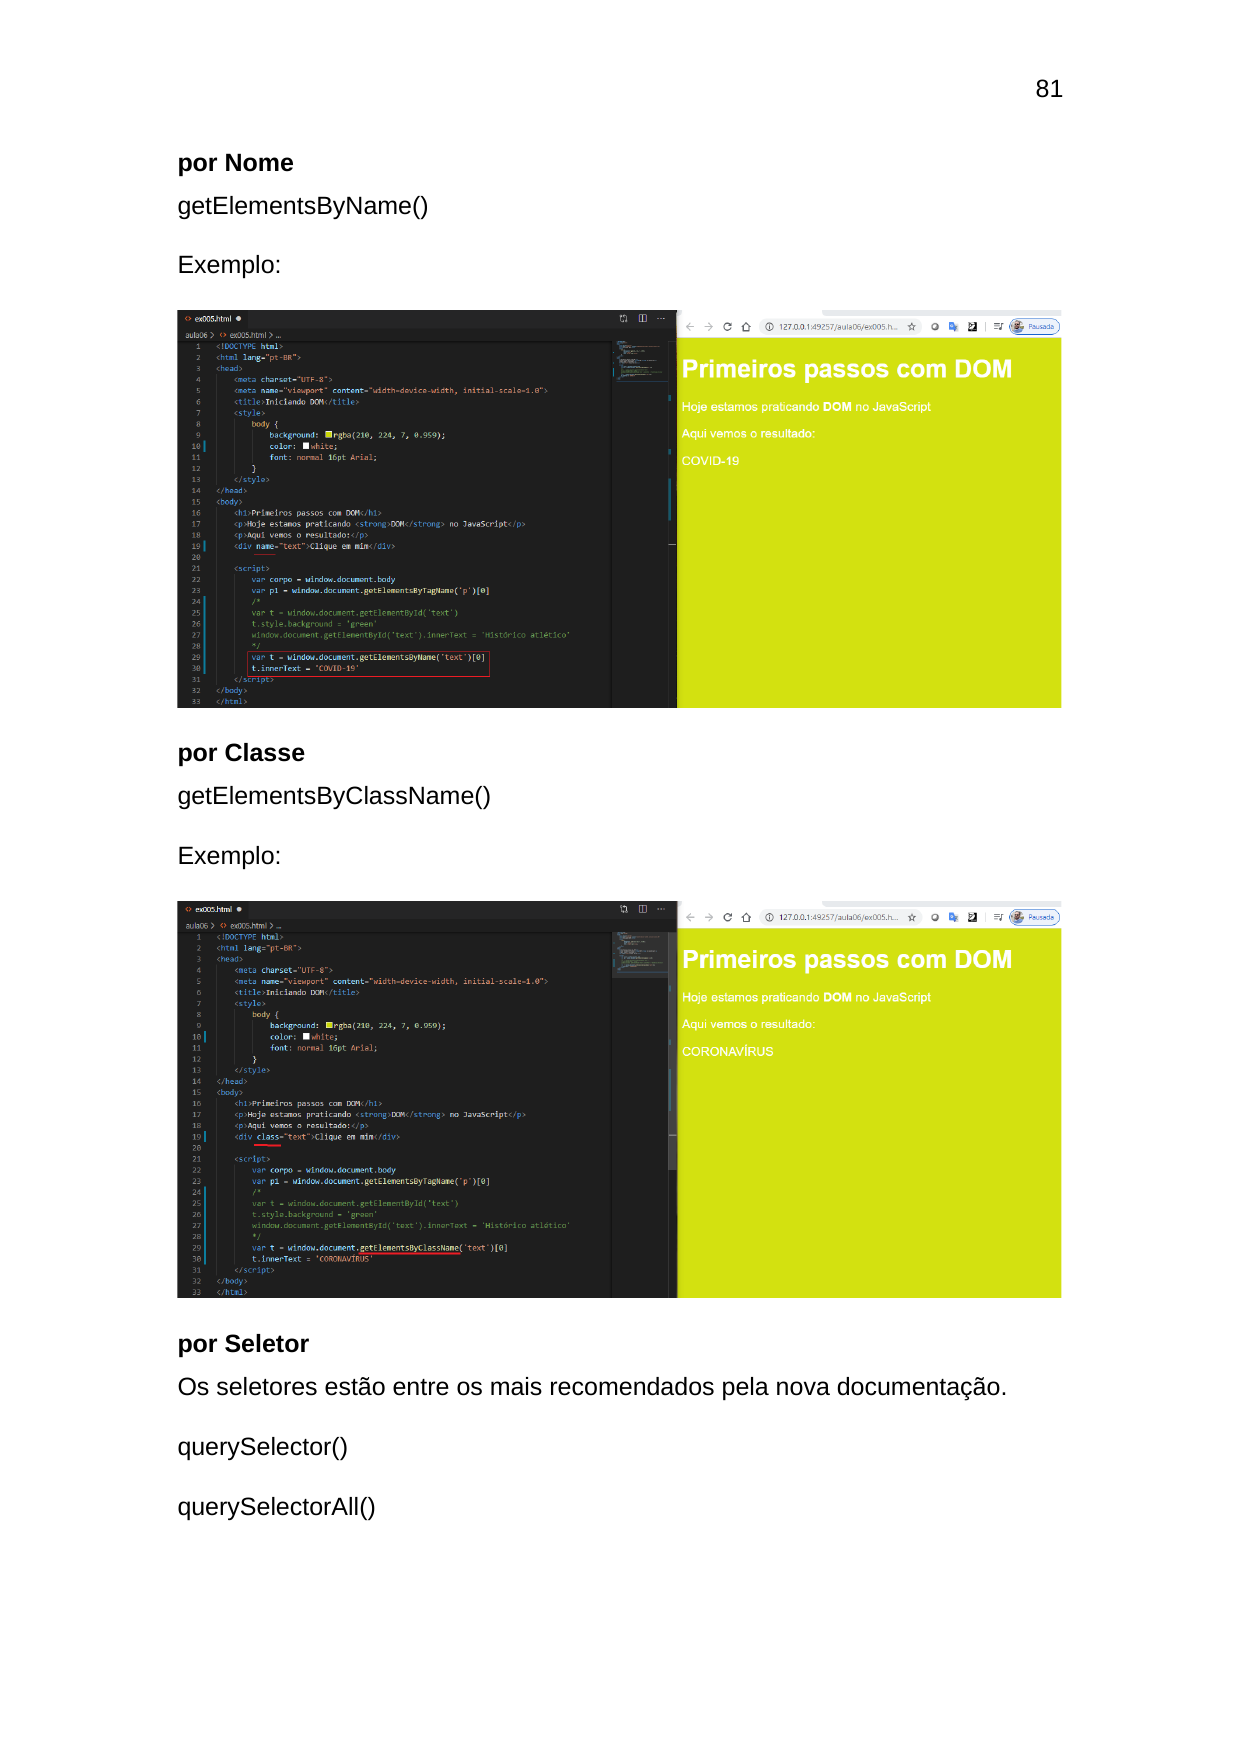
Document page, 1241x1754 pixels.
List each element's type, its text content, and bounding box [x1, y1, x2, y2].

text querySelector() [177, 1432, 1063, 1461]
subtitle por Classe [177, 738, 1063, 767]
subtitle por Seletor [177, 1329, 1063, 1358]
subtitle por Nome [177, 148, 1063, 176]
text Os seletores estão entre os mais recomendados pela nova documentação. [177, 1372, 1063, 1401]
text getElementsByName() [177, 191, 1063, 219]
picture [177, 310, 1062, 708]
picture [177, 901, 1062, 1298]
text Exemplo: [177, 841, 1063, 870]
text Exemplo: [177, 251, 1063, 279]
text getElementsByClassName() [177, 781, 1063, 810]
text querySelectorAll() [177, 1492, 1063, 1520]
